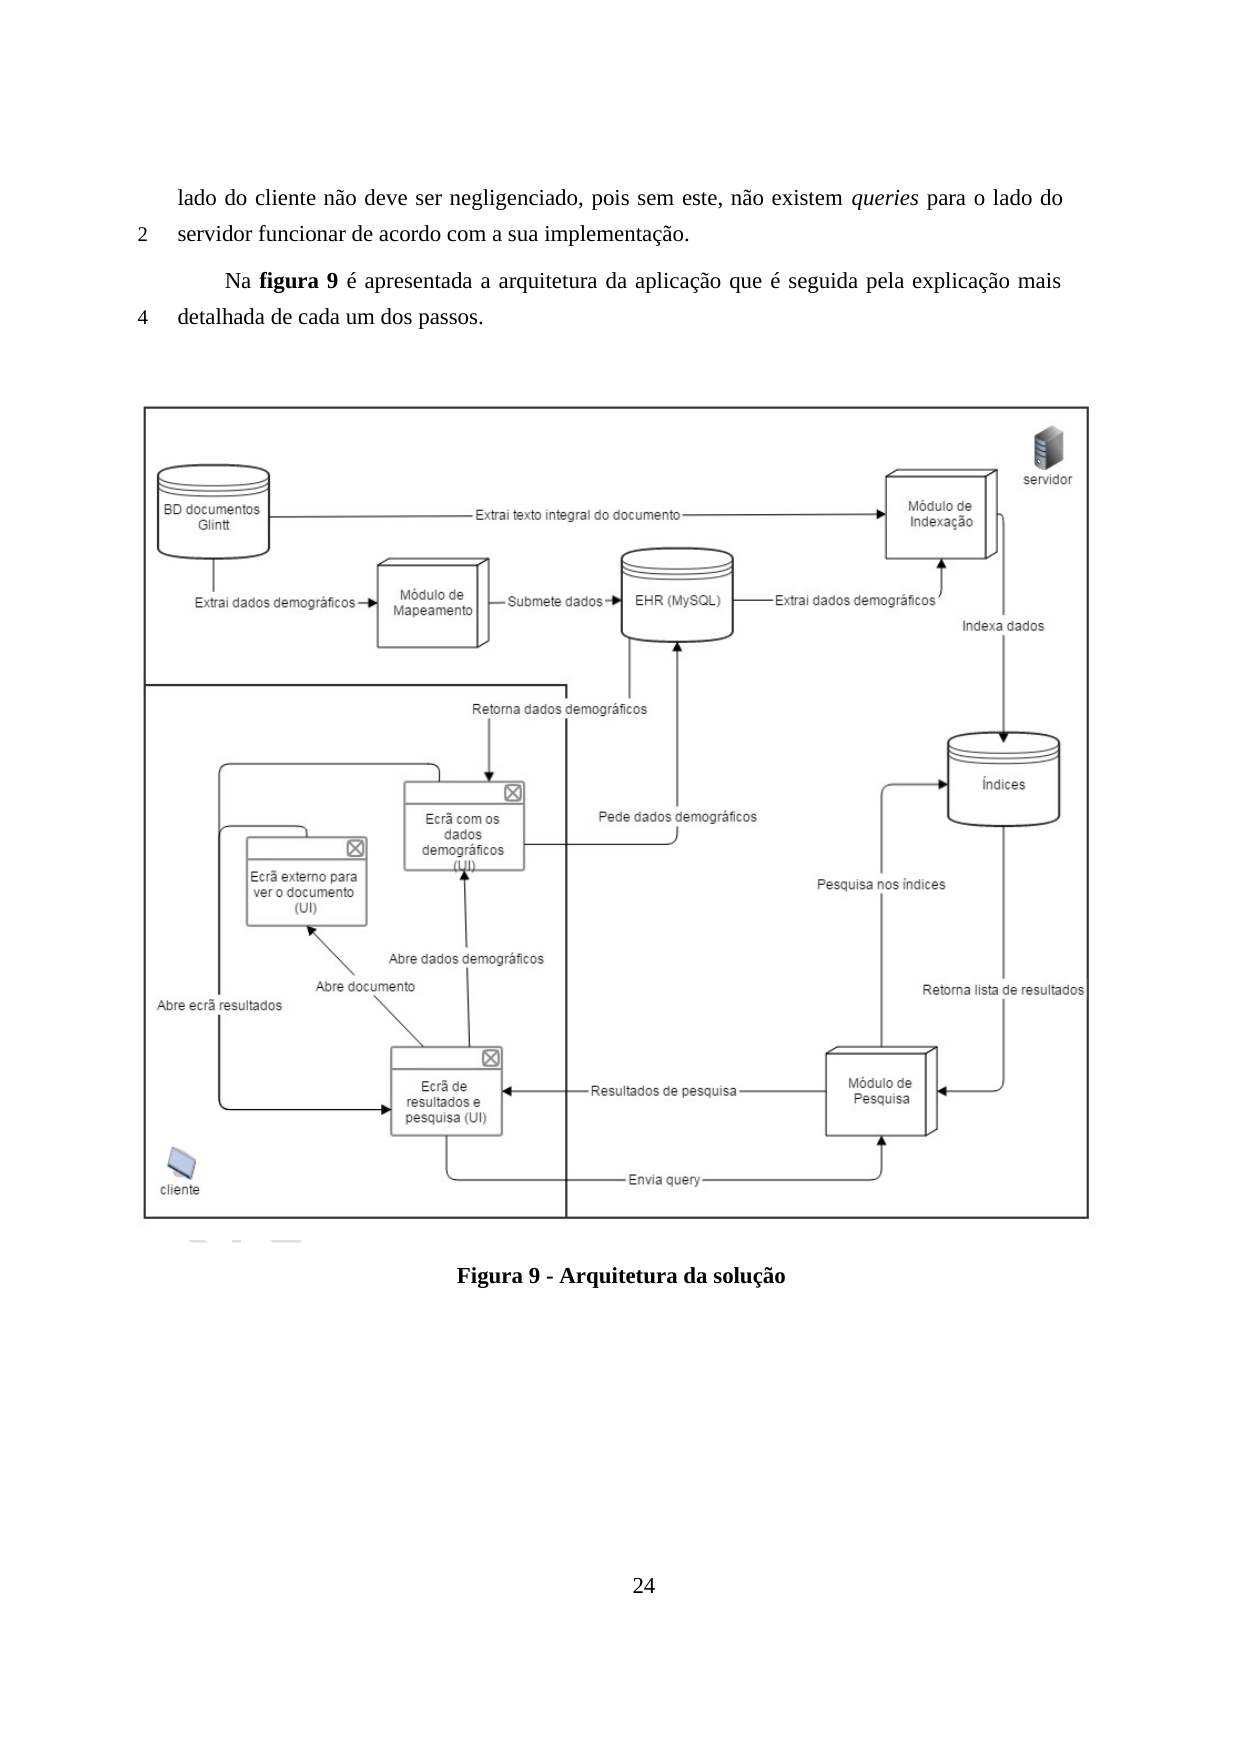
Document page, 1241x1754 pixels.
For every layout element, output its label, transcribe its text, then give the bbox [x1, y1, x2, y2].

picture [131, 398, 1110, 1240]
text Na figura 9 é apresentada a arquitetura da aplicação que é seguida pela explicação mais detalhada de cada um dos passos. [177, 261, 1063, 331]
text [177, 177, 1063, 248]
